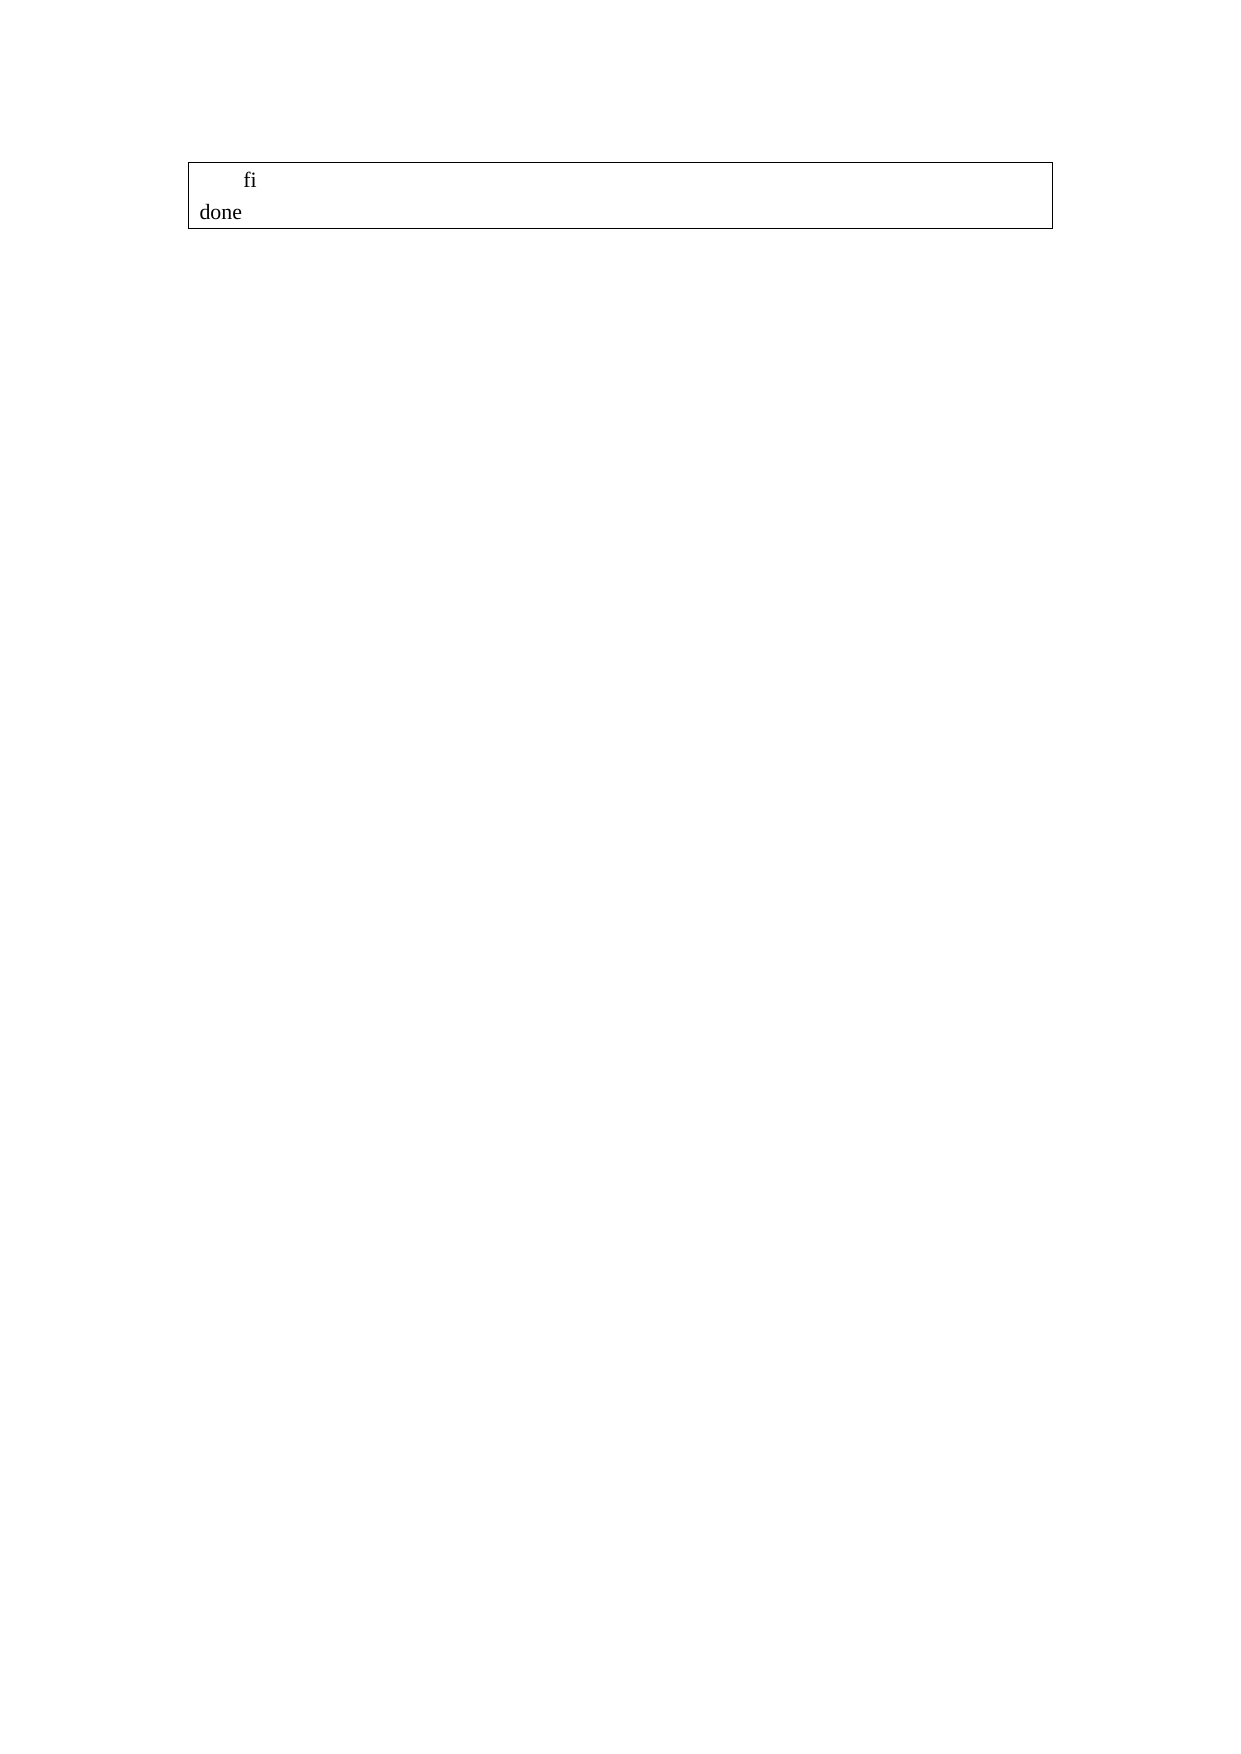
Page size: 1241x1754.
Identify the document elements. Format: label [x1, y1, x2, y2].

table_cell [189, 163, 1052, 228]
